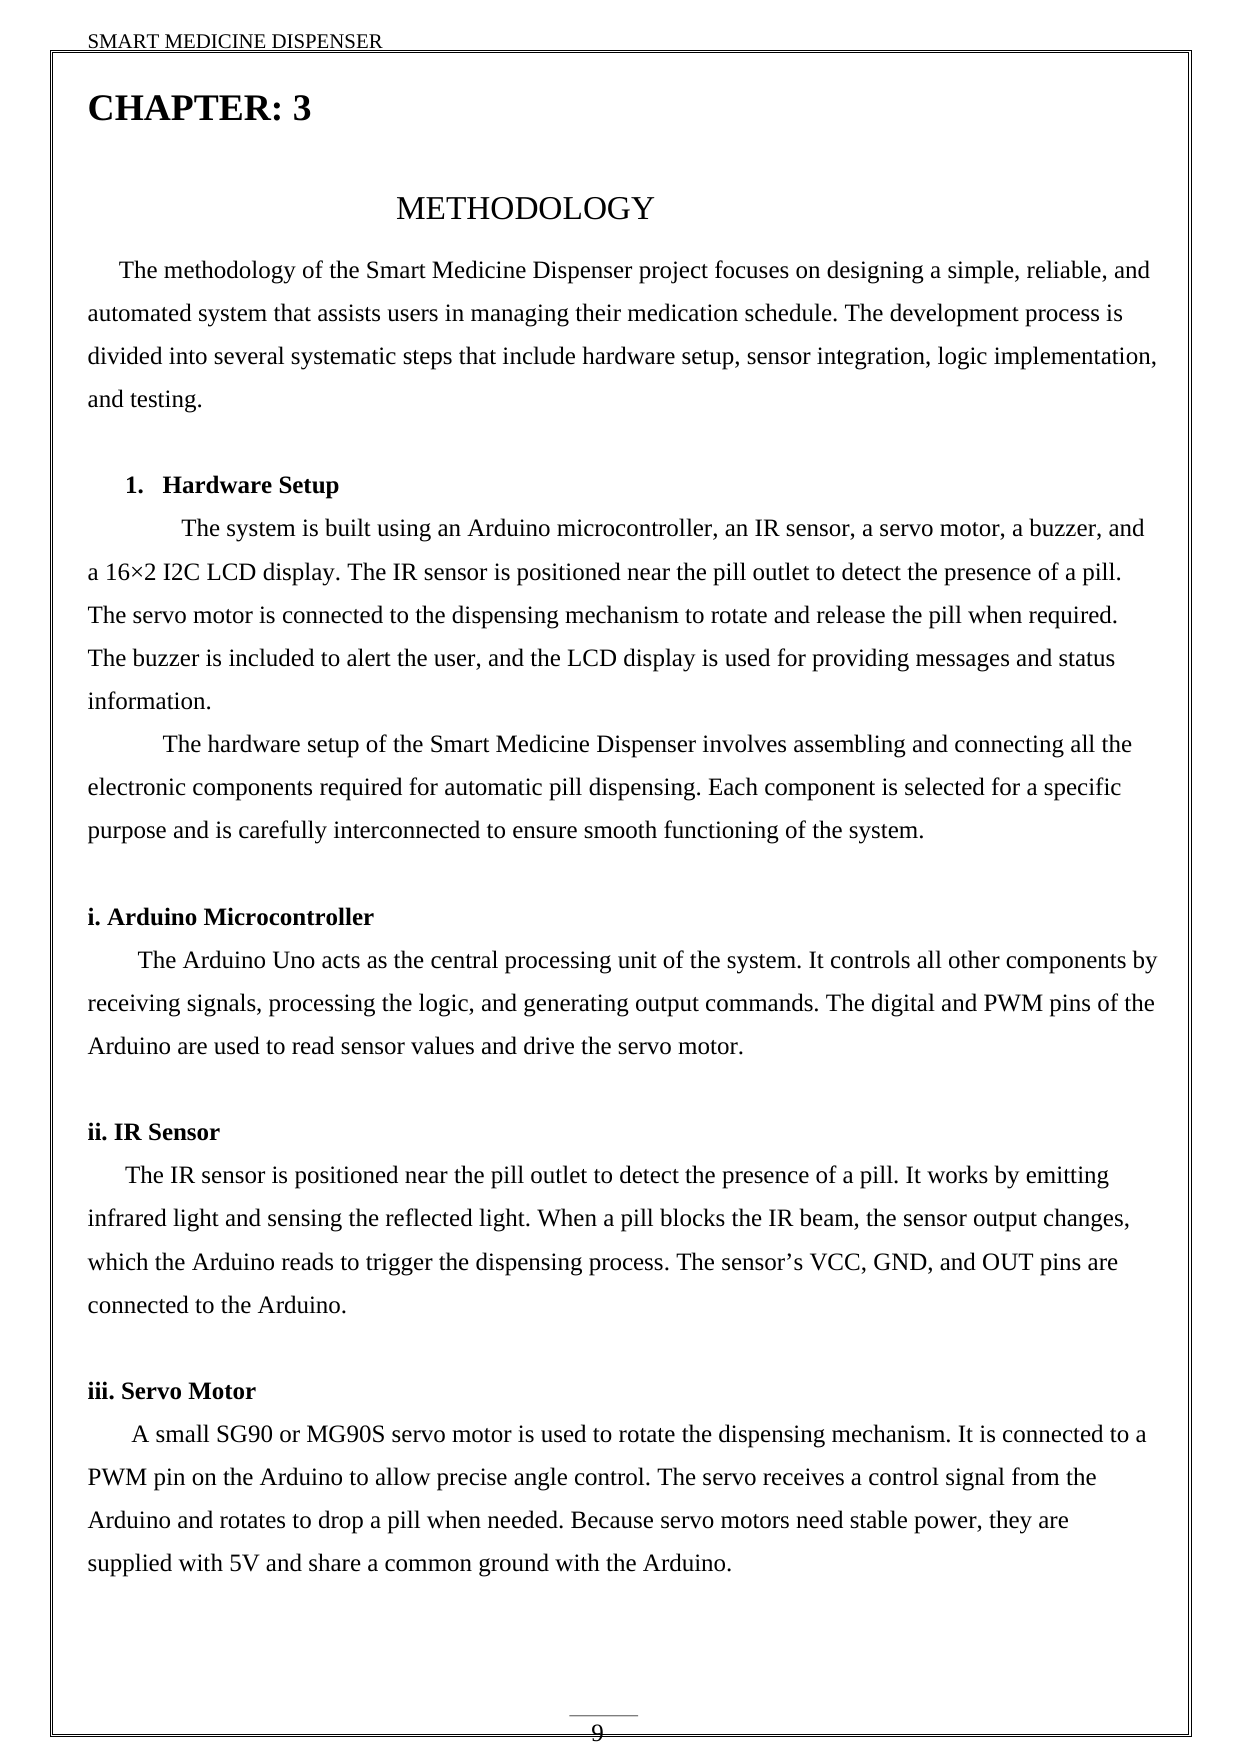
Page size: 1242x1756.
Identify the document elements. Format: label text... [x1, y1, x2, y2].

text iii. Servo Motor [87, 1376, 1158, 1405]
text The system is built using an Arduino microcontroller, an IR sensor, a servo motor, a buzzer, and a 16×2 I2C LCD display. The IR sensor is positioned near the pill outlet to detect the presence of a pill. The servo motor is connected to the dispensing mechanism to rotate and release the pill when required. The buzzer is included to alert the user, and the LCD display is used for providing messages and status information. [87, 513, 1158, 715]
text The methodology of the Smart Medicine Dispenser project focuses on designing a simple, reliable, and automated system that assists users in managing their medication schedule. The development process is divided into several systematic steps that include hardware setup, sensor integration, logic implementation, and testing. [87, 255, 1158, 413]
subtitle CHAPTER: 3 [87, 86, 1158, 129]
text The Arduino Uno acts as the central processing unit of the system. It controls all other components by receiving signals, processing the logic, and generating output commands. The digital and PWM pins of the Arduino are used to read sensor values and drive the servo motor. [87, 945, 1158, 1060]
text A small SG90 or MG90S servo motor is used to rotate the dispensing mechanism. It is connected to a PWM pin on the Arduino to allow precise angle control. The servo receives a control signal from the Arduino and rotates to drop a pill when needed. Because servo motors need stable power, they are supplied with 5V and share a common ground with the Arduino. [87, 1419, 1158, 1577]
text METHODOLOGY [237, 189, 1158, 227]
text The IR sensor is positioned near the pill outlet to detect the presence of a pill. It works by emitting infrared light and sensing the reflected light. When a pill blocks the IR beam, the sensor output changes, which the Arduino reads to trigger the dispensing process. The sensor’s VCC, GND, and OUT pins are connected to the Arduino. [87, 1160, 1158, 1318]
text ii. IR Sensor [87, 1117, 1158, 1146]
list Hardware Setup [125, 470, 1158, 499]
text i. Arduino Microcontroller [87, 902, 1158, 930]
text The hardware setup of the Smart Medicine Dispenser involves assembling and connecting all the electronic components required for automatic pill dispensing. Each component is selected for a specific purpose and is carefully interconnected to ensure smooth functioning of the system. [87, 729, 1158, 844]
